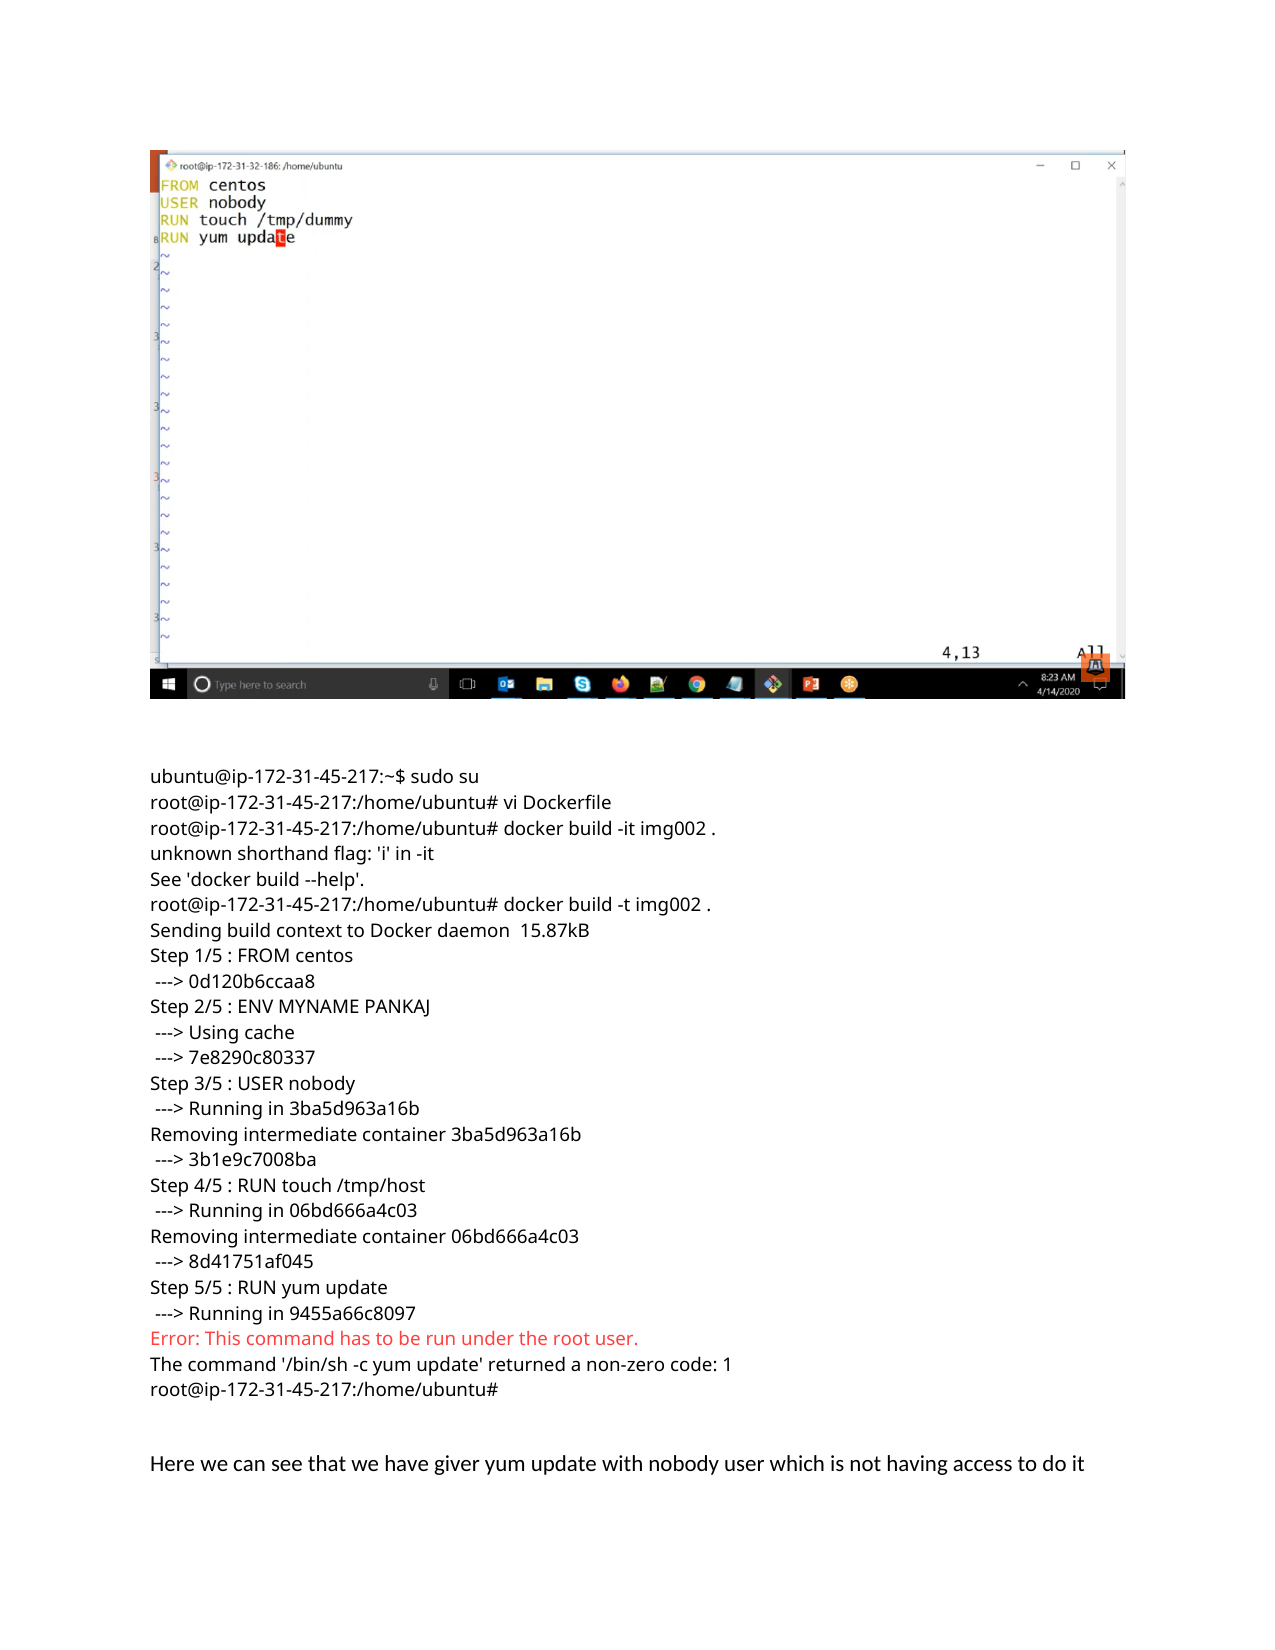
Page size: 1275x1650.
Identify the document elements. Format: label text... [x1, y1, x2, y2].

text Step 4/5 : RUN touch /tmp/host [150, 1172, 1125, 1198]
text Sending build context to Docker daemon 15.87kB [150, 917, 1125, 942]
text Step 5/5 : RUN yum update [150, 1274, 1125, 1300]
text root@ip-172-31-45-217:/home/ubuntu# docker build -t img002 . [150, 891, 1125, 917]
text ---> Running in 06bd666a4c03 [150, 1198, 1125, 1223]
text root@ip-172-31-45-217:/home/ubuntu# [150, 1376, 1125, 1402]
text Step 1/5 : FROM centos [150, 942, 1125, 968]
text Removing intermediate container 06bd666a4c03 [150, 1223, 1125, 1249]
text Step 2/5 : ENV MYNAME PANKAJ [150, 993, 1125, 1019]
text ---> Running in 9455a66c8097 [150, 1300, 1125, 1325]
text ---> Using cache [150, 1019, 1125, 1044]
text Step 3/5 : USER nobody [150, 1070, 1125, 1096]
text ---> 8d41751af045 [150, 1249, 1125, 1274]
text Removing intermediate container 3ba5d963a16b [150, 1121, 1125, 1147]
text root@ip-172-31-45-217:/home/ubuntu# docker build -it img002 . [150, 815, 1125, 840]
text See 'docker build --help'. [150, 866, 1125, 891]
text ---> 7e8290c80337 [150, 1044, 1125, 1070]
text unknown shorthand flag: 'i' in -it [150, 840, 1125, 866]
text ---> 3b1e9c7008ba [150, 1147, 1125, 1172]
text ubuntu@ip-172-31-45-217:~$ sudo su [150, 764, 1125, 789]
text The command '/bin/sh -c yum update' returned a non-zero code: 1 [150, 1351, 1125, 1376]
picture [150, 150, 1125, 699]
text ---> 0d120b6ccaa8 [150, 968, 1125, 993]
text ---> Running in 3ba5d963a16b [150, 1096, 1125, 1121]
text Error: This command has to be run under the root user. [150, 1325, 1125, 1351]
text Here we can see that we have giver yum update with nobody user which is not having access to do it [150, 1449, 1125, 1477]
text root@ip-172-31-45-217:/home/ubuntu# vi Dockerfile [150, 789, 1125, 815]
